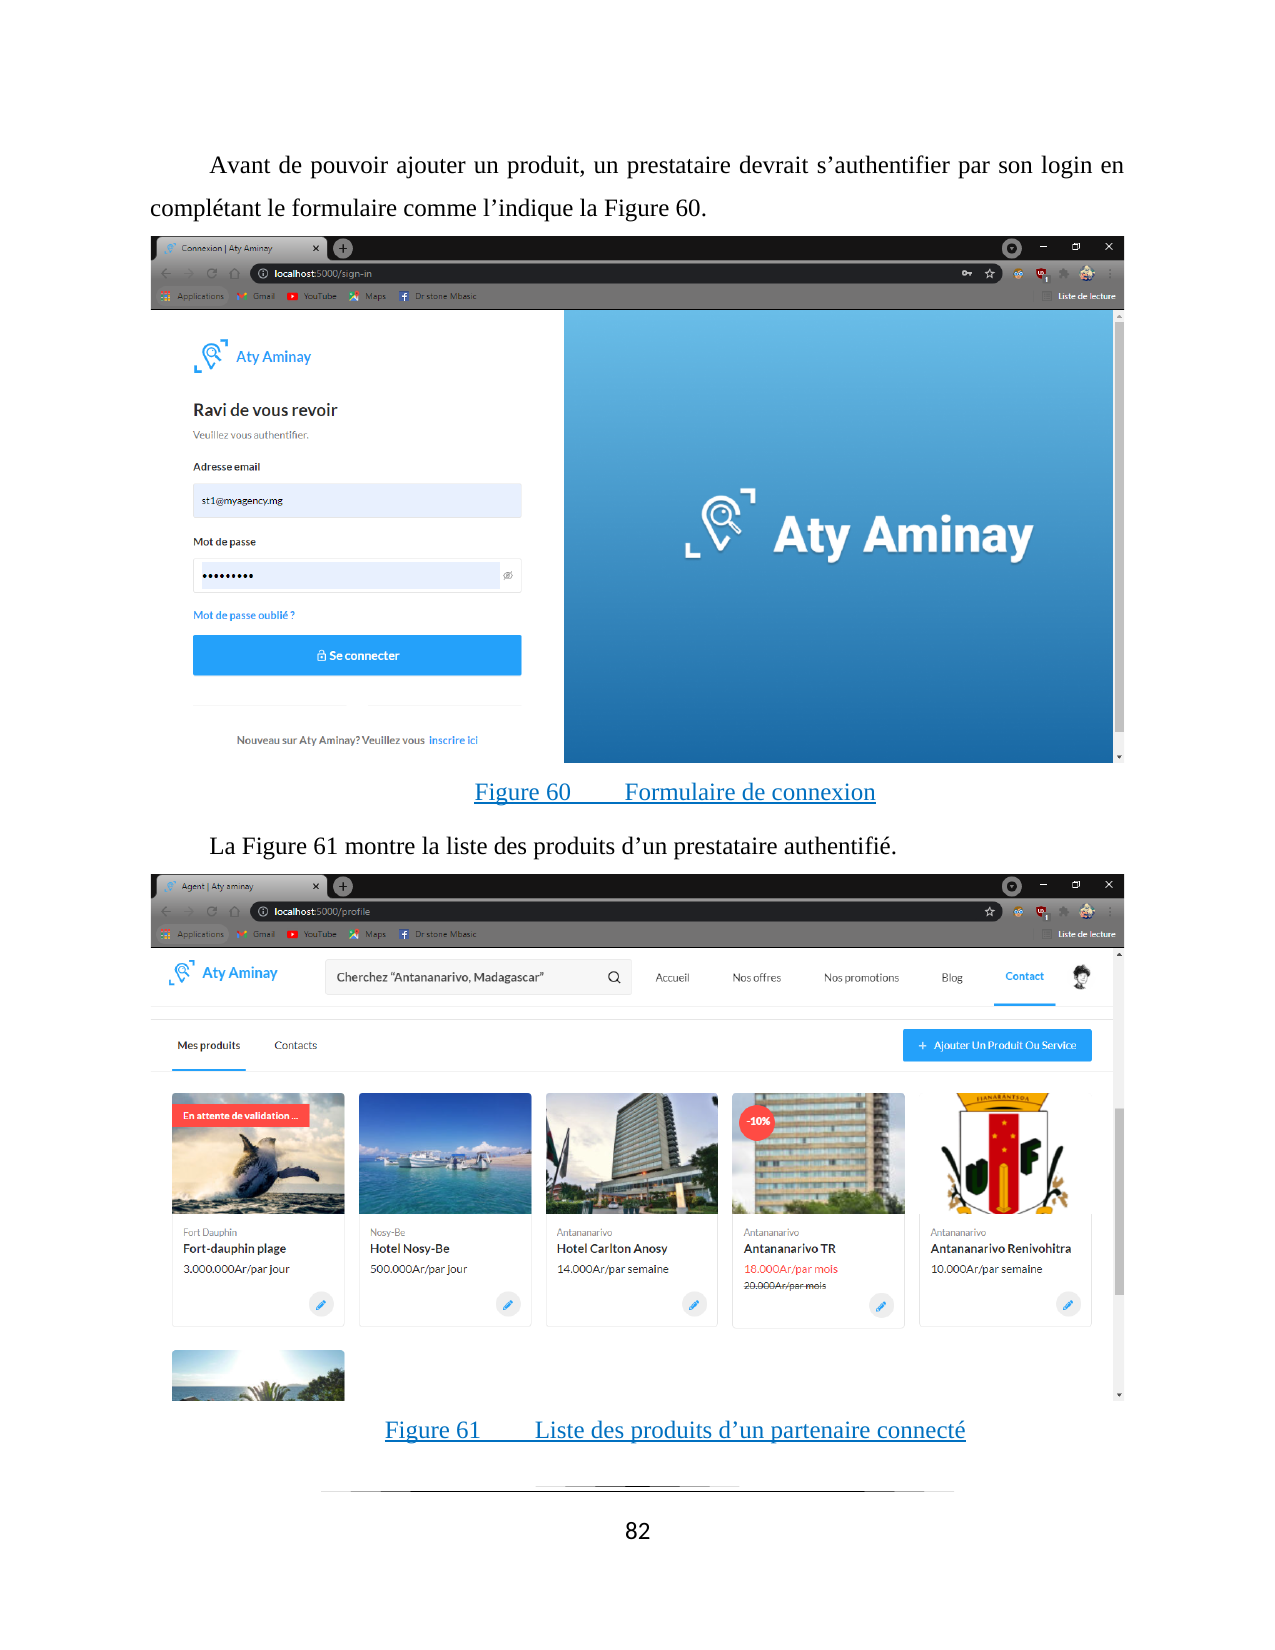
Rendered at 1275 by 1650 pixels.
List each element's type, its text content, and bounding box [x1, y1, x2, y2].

text Formulaire de connexion [225, 777, 1125, 806]
text Liste des produits d’un partenaire connecté [225, 1415, 1125, 1444]
text La Figure 61 montre la liste des produits d’un prestataire authentifié. [150, 831, 1125, 860]
text Avant de pouvoir ajouter un produit, un prestataire devrait s’authentifier par son login en complétant le formulaire comme l’indique la Figure 60. [150, 150, 1125, 222]
picture [150, 874, 1125, 1401]
picture [150, 236, 1125, 763]
